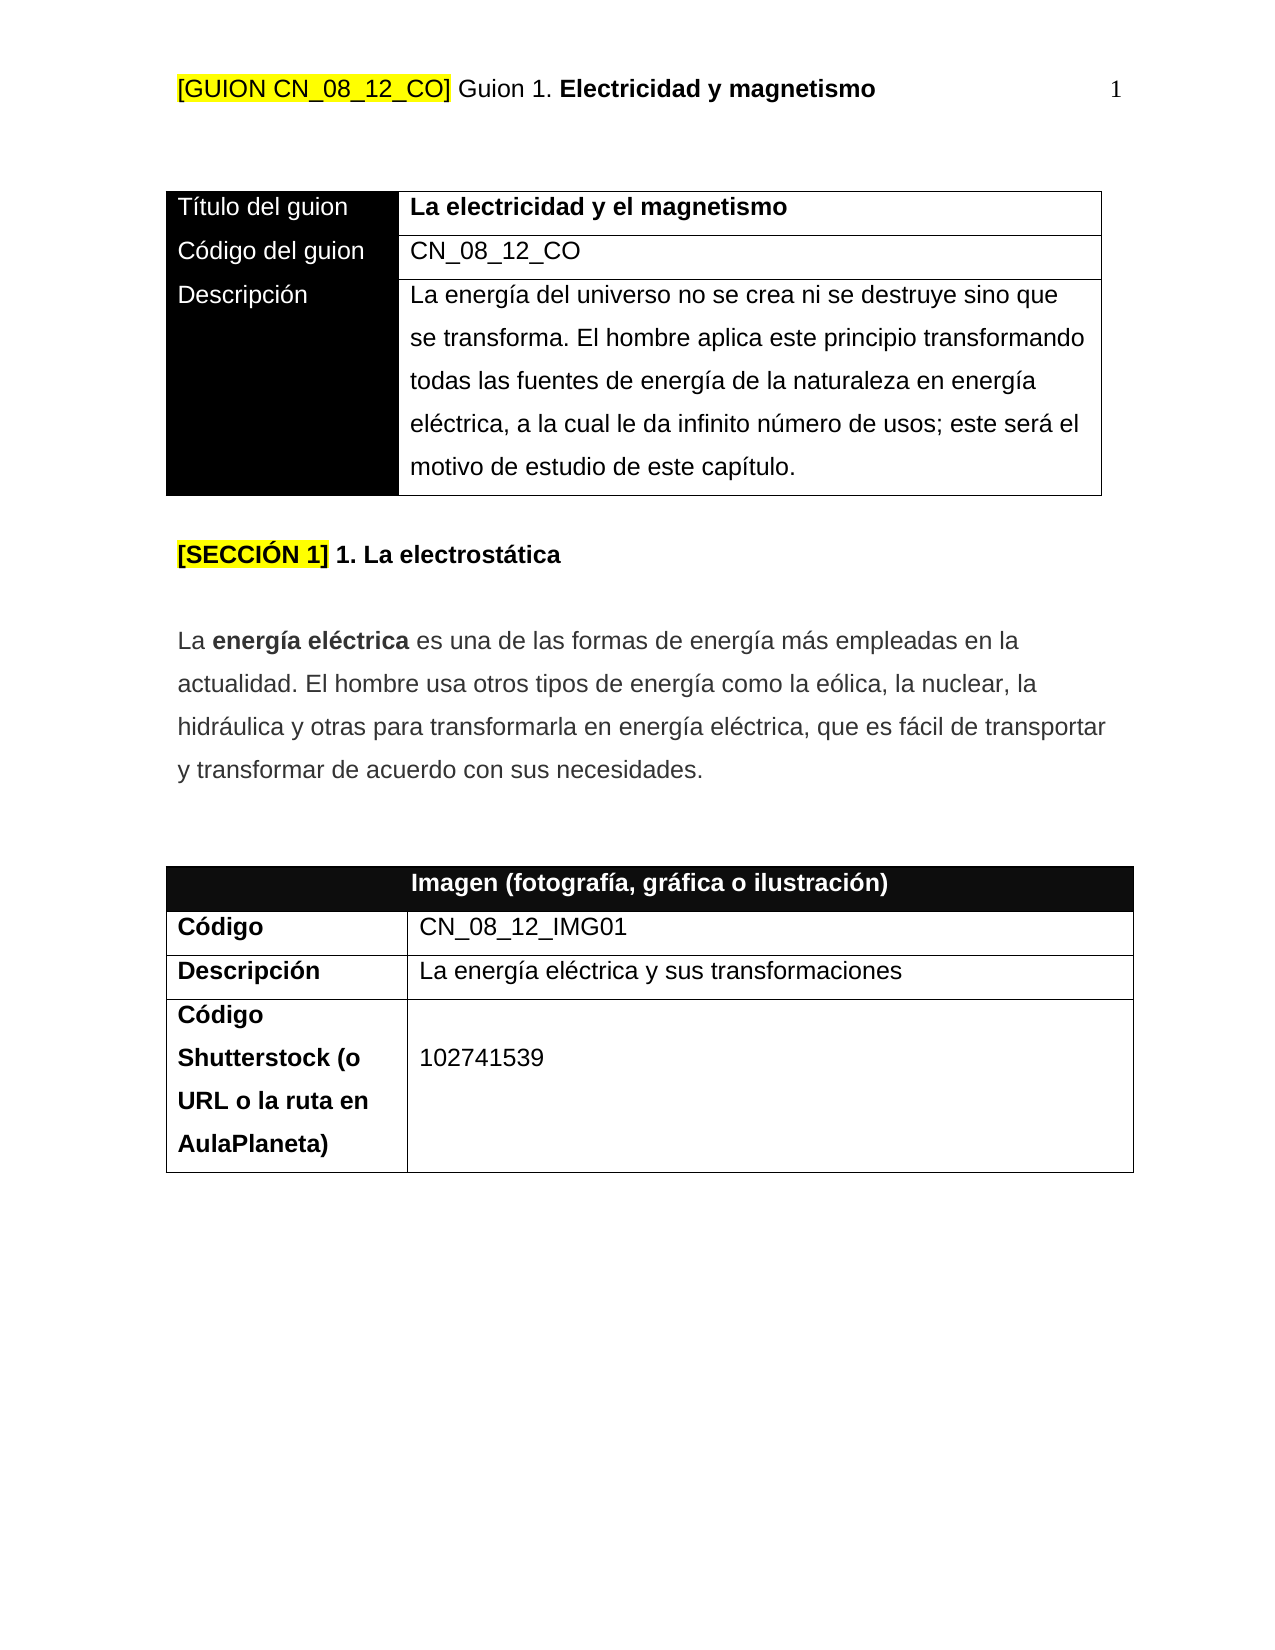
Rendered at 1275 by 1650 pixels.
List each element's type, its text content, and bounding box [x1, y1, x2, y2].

text La energía eléctrica es una de las formas de energía más empleadas en la actualidad. El hombre usa otros tipos de energía como la eólica, la nuclear, la hidráulica y otras para transformarla en energía eléctrica, que es fácil de transportar y transformar de acuerdo con sus necesidades. [177, 626, 1122, 784]
table_cell CN_08_12_IMG01 [408, 912, 1133, 954]
table_cell 102741539 [408, 1000, 1133, 1172]
text [SECCIÓN 1] 1. La electrostática [177, 539, 1122, 568]
table_cell Código [167, 912, 407, 954]
table_header Imagen (fotografía, gráfica o ilustración) [167, 868, 1133, 911]
table_cell Código del guion [167, 236, 398, 279]
table_cell Descripción [167, 956, 407, 999]
table_cell CN_08_12_CO [399, 236, 1101, 279]
table_cell Descripción [167, 280, 398, 495]
table_cell La energía eléctrica y sus transformaciones [408, 956, 1133, 999]
table_header Título del guion [167, 192, 398, 235]
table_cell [167, 1000, 407, 1172]
table_header La electricidad y el magnetismo [399, 192, 1101, 235]
table_cell La energía del universo no se crea ni se destruye sino que se transforma. El hombre aplica este principio transformando todas las fuentes de energía de la naturaleza en energía eléctrica, a la cual le da infinito número de usos; este será el motivo de estudio de este capítulo. [399, 280, 1101, 495]
